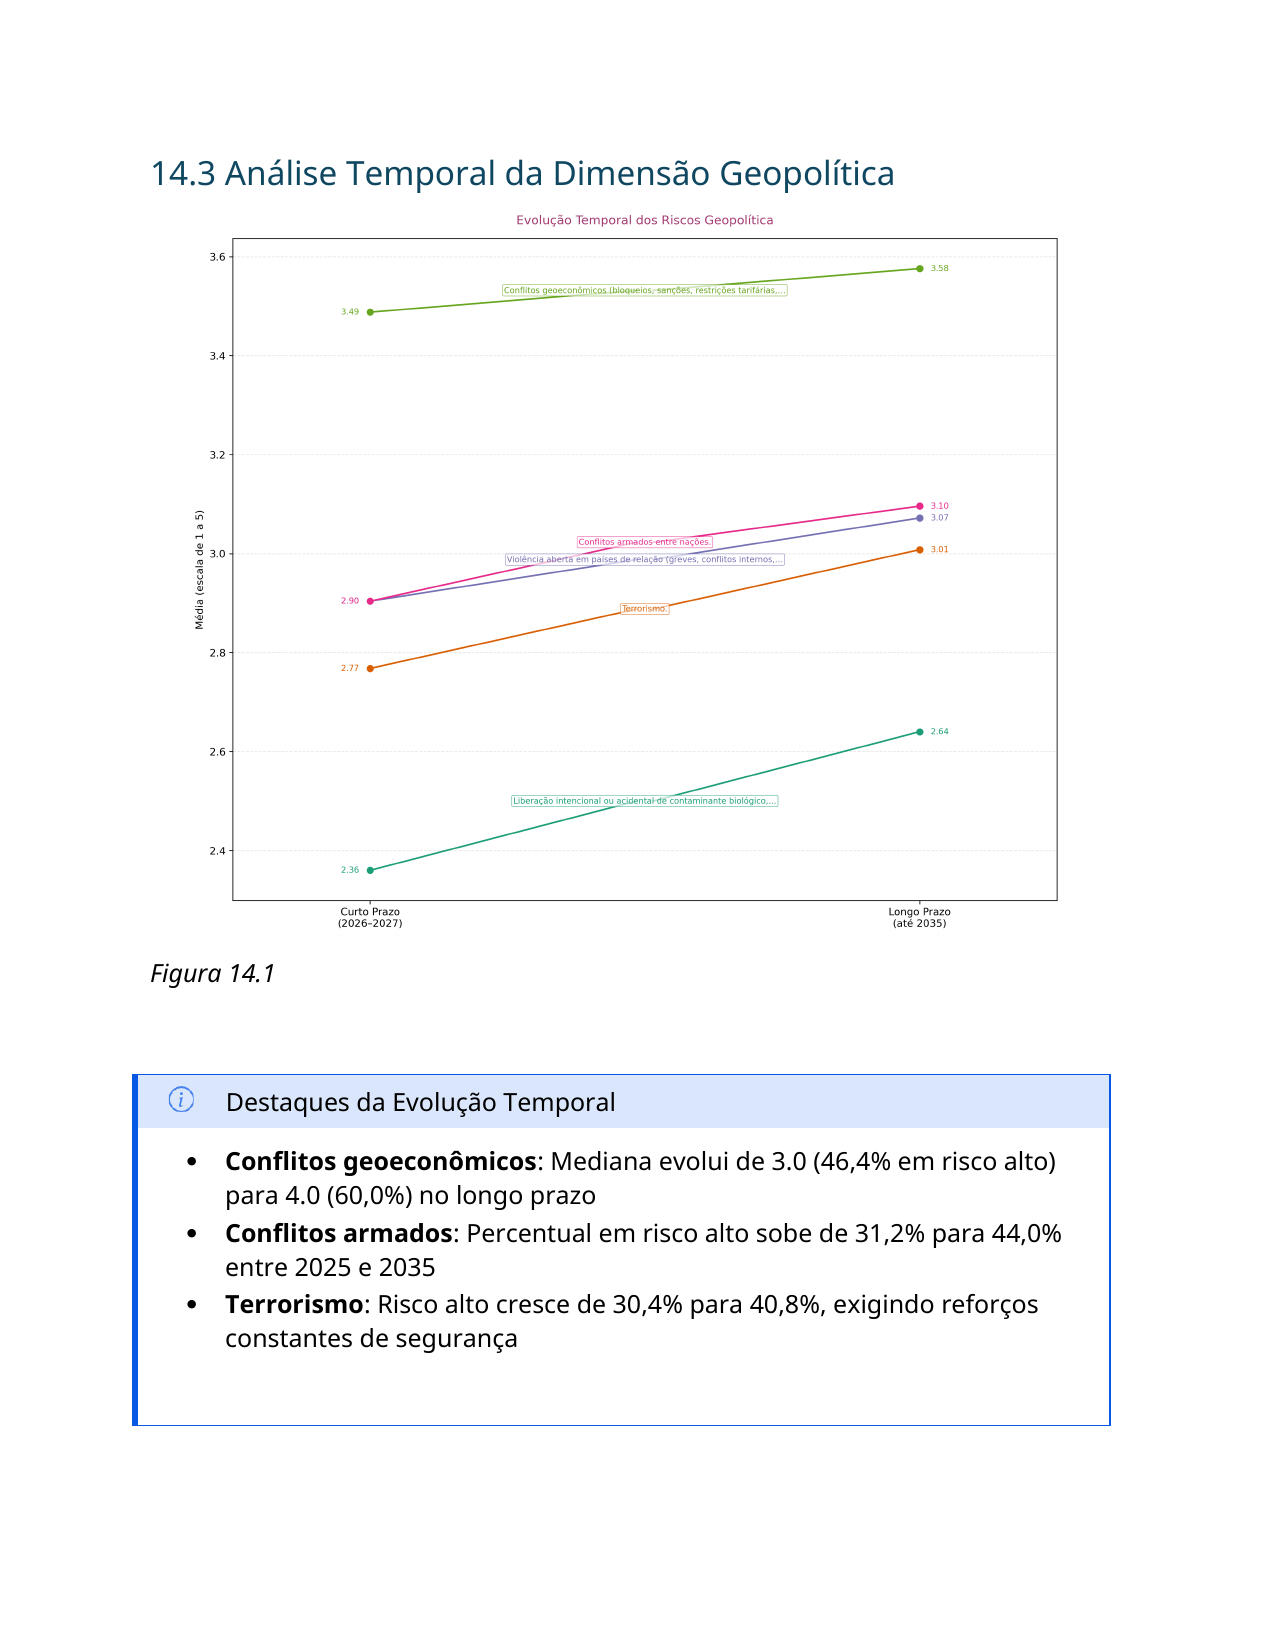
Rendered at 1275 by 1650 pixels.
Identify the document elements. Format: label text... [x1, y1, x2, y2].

picture [168, 1086, 194, 1112]
table_header Destaques da Evolução Temporal [138, 1075, 1109, 1128]
picture [188, 207, 1064, 936]
table_cell Conflitos geoeconômicos: Mediana evolui de 3.0 (46,4% em risco alto) para 4.0 (60,0%) no longo prazo Conflitos armados: Percentual em risco alto sobe de 31,2% para 44,0% entre 2025 e 2035 Terrorismo: Risco alto cresce de 30,4% para 40,8%, exigindo reforços constantes de segurança [138, 1128, 1109, 1425]
table_header Figura 14.1 [139, 204, 1114, 1002]
subtitle 14.3 Análise Temporal da Dimensão Geopolítica [150, 150, 1125, 195]
